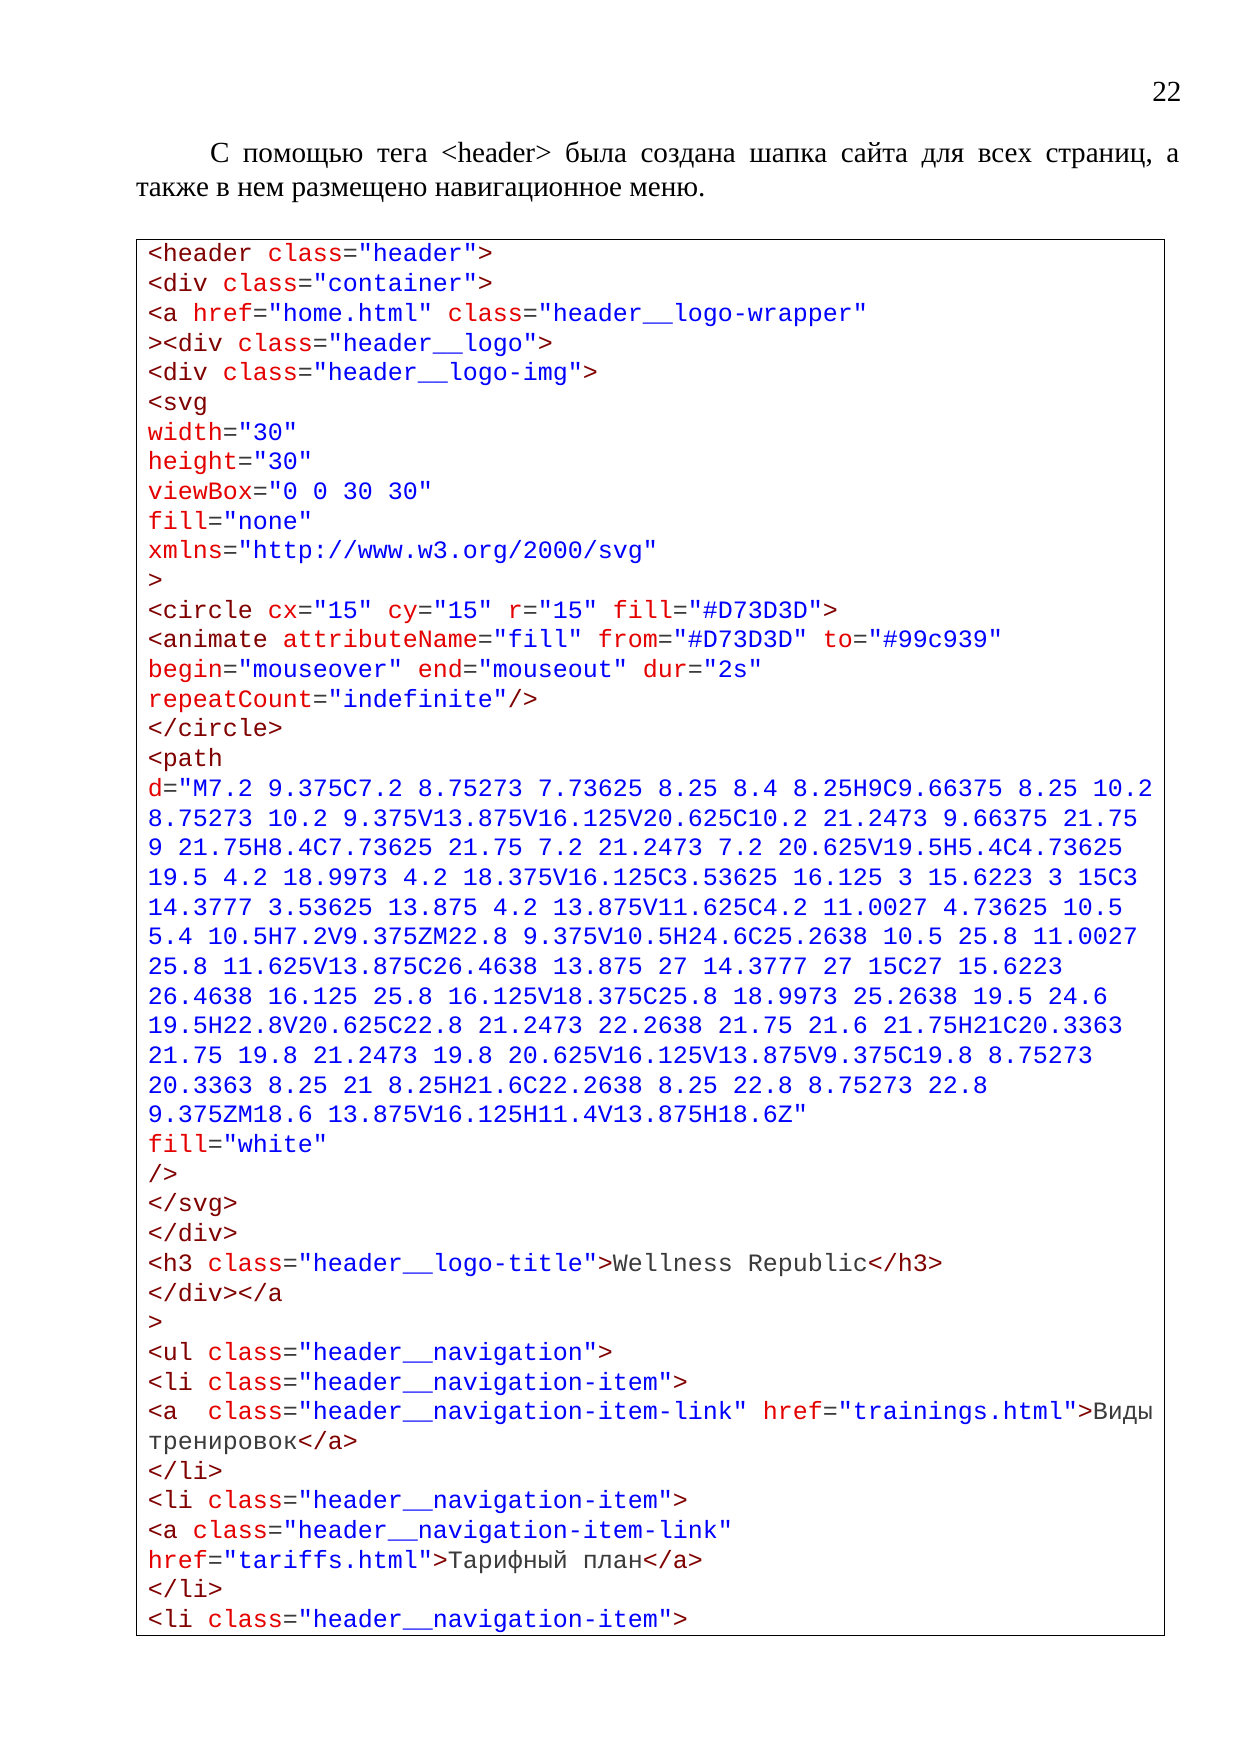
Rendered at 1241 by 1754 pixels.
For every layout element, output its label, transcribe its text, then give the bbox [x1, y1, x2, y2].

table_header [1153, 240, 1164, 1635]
text С помощью тега <header> была создана шапка сайта для всех страниц, а также в нем размещено навигационное меню. [136, 135, 1181, 202]
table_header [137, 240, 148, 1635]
